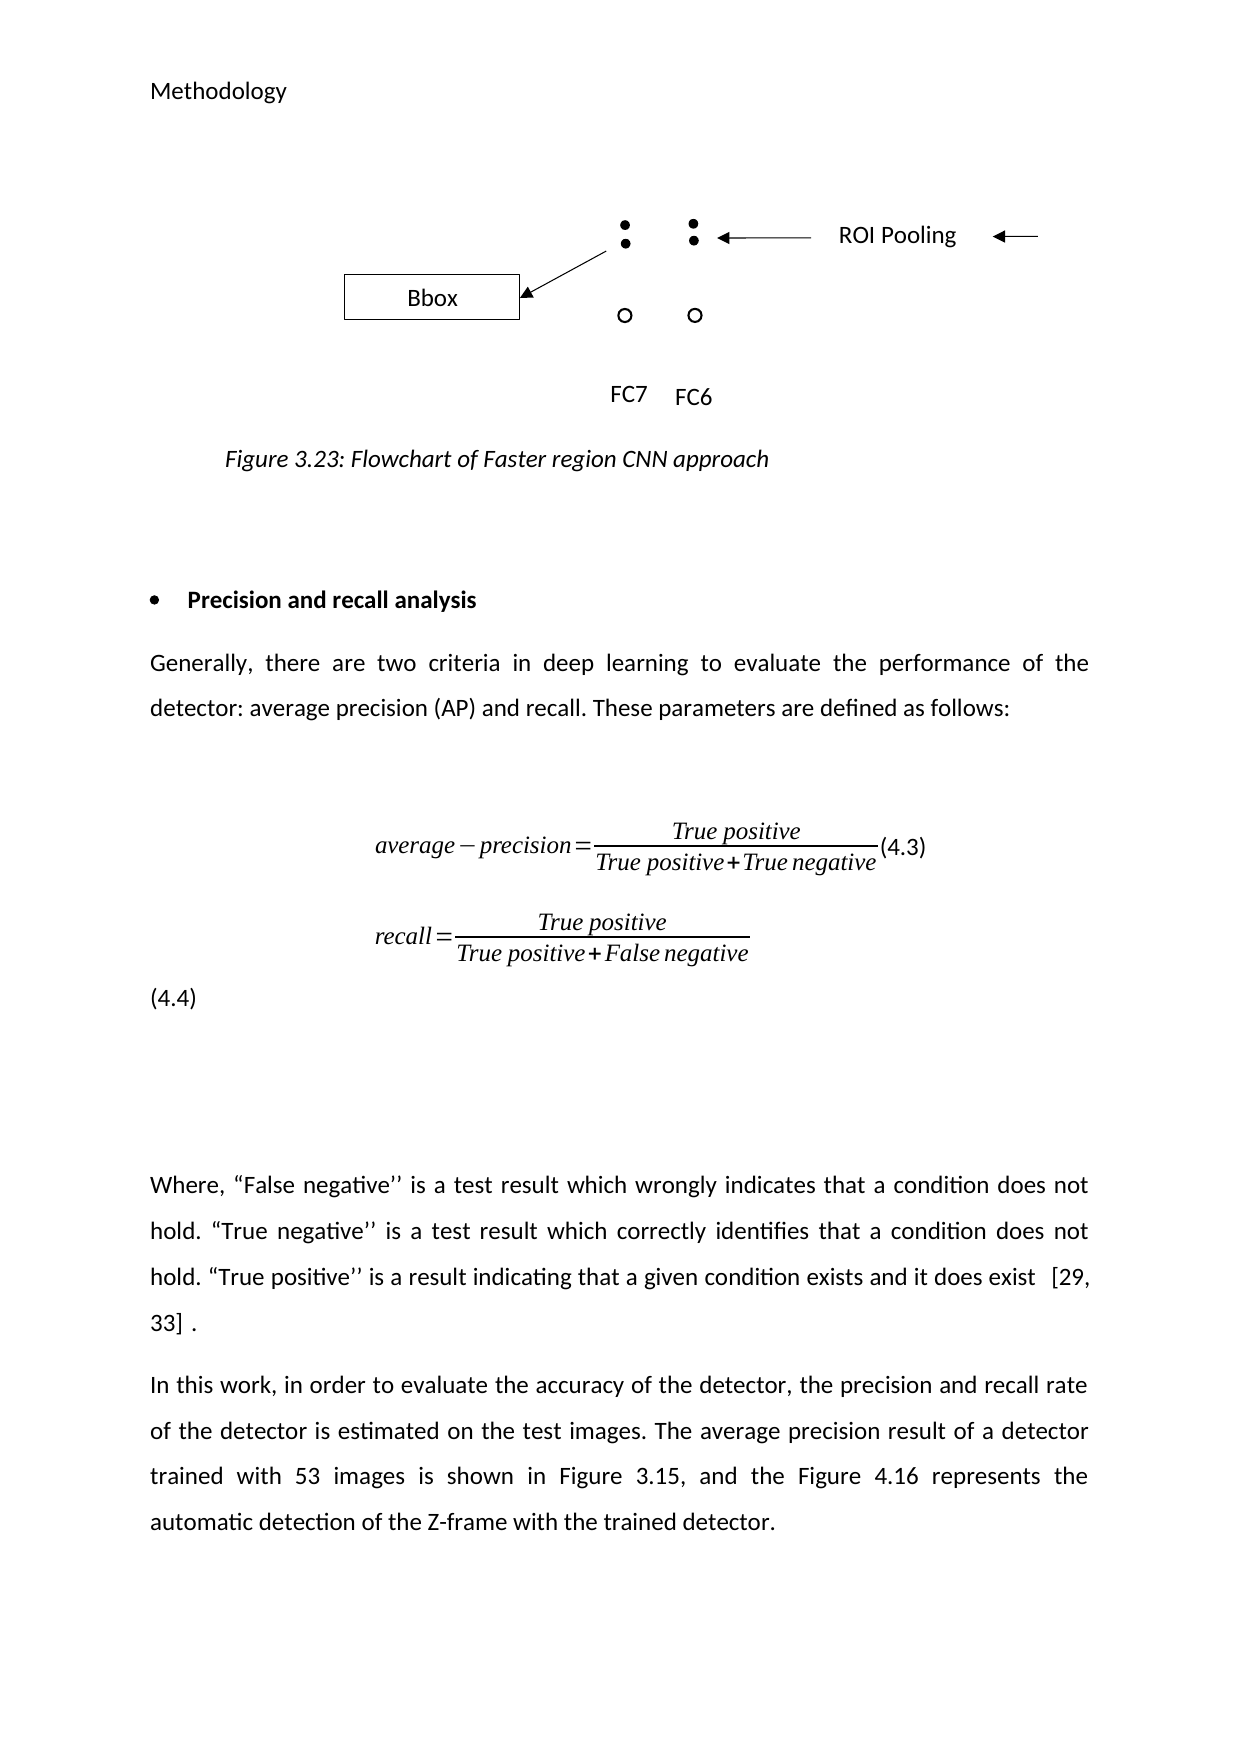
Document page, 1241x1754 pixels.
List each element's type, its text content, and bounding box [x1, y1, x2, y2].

list Precision and recall analysis [150, 584, 1090, 615]
text (4.3) [300, 817, 1090, 876]
text Generally, there are two criteria in deep learning to evaluate the performance of the detector: average precision (AP) and recall. These parameters are defined as follows: [150, 647, 1090, 723]
text Where, “False negative’’ is a test result which wrongly indicates that a condition does not hold. “True negative’’ is a test result which correctly identifies that a condition does not hold. “True positive’’ is a result indicating that a given condition exists and it does exist . [150, 1169, 1090, 1337]
text In this work, in order to evaluate the accuracy of the detector, the precision and recall rate of the detector is estimated on the test images. The average precision result of a detector trained with 53 images is shown in Figure 3.15, and the Figure 4.16 represents the automatic detection of the Z-frame with the trained detector. [150, 1369, 1090, 1537]
text (4.4) [150, 908, 1090, 1013]
